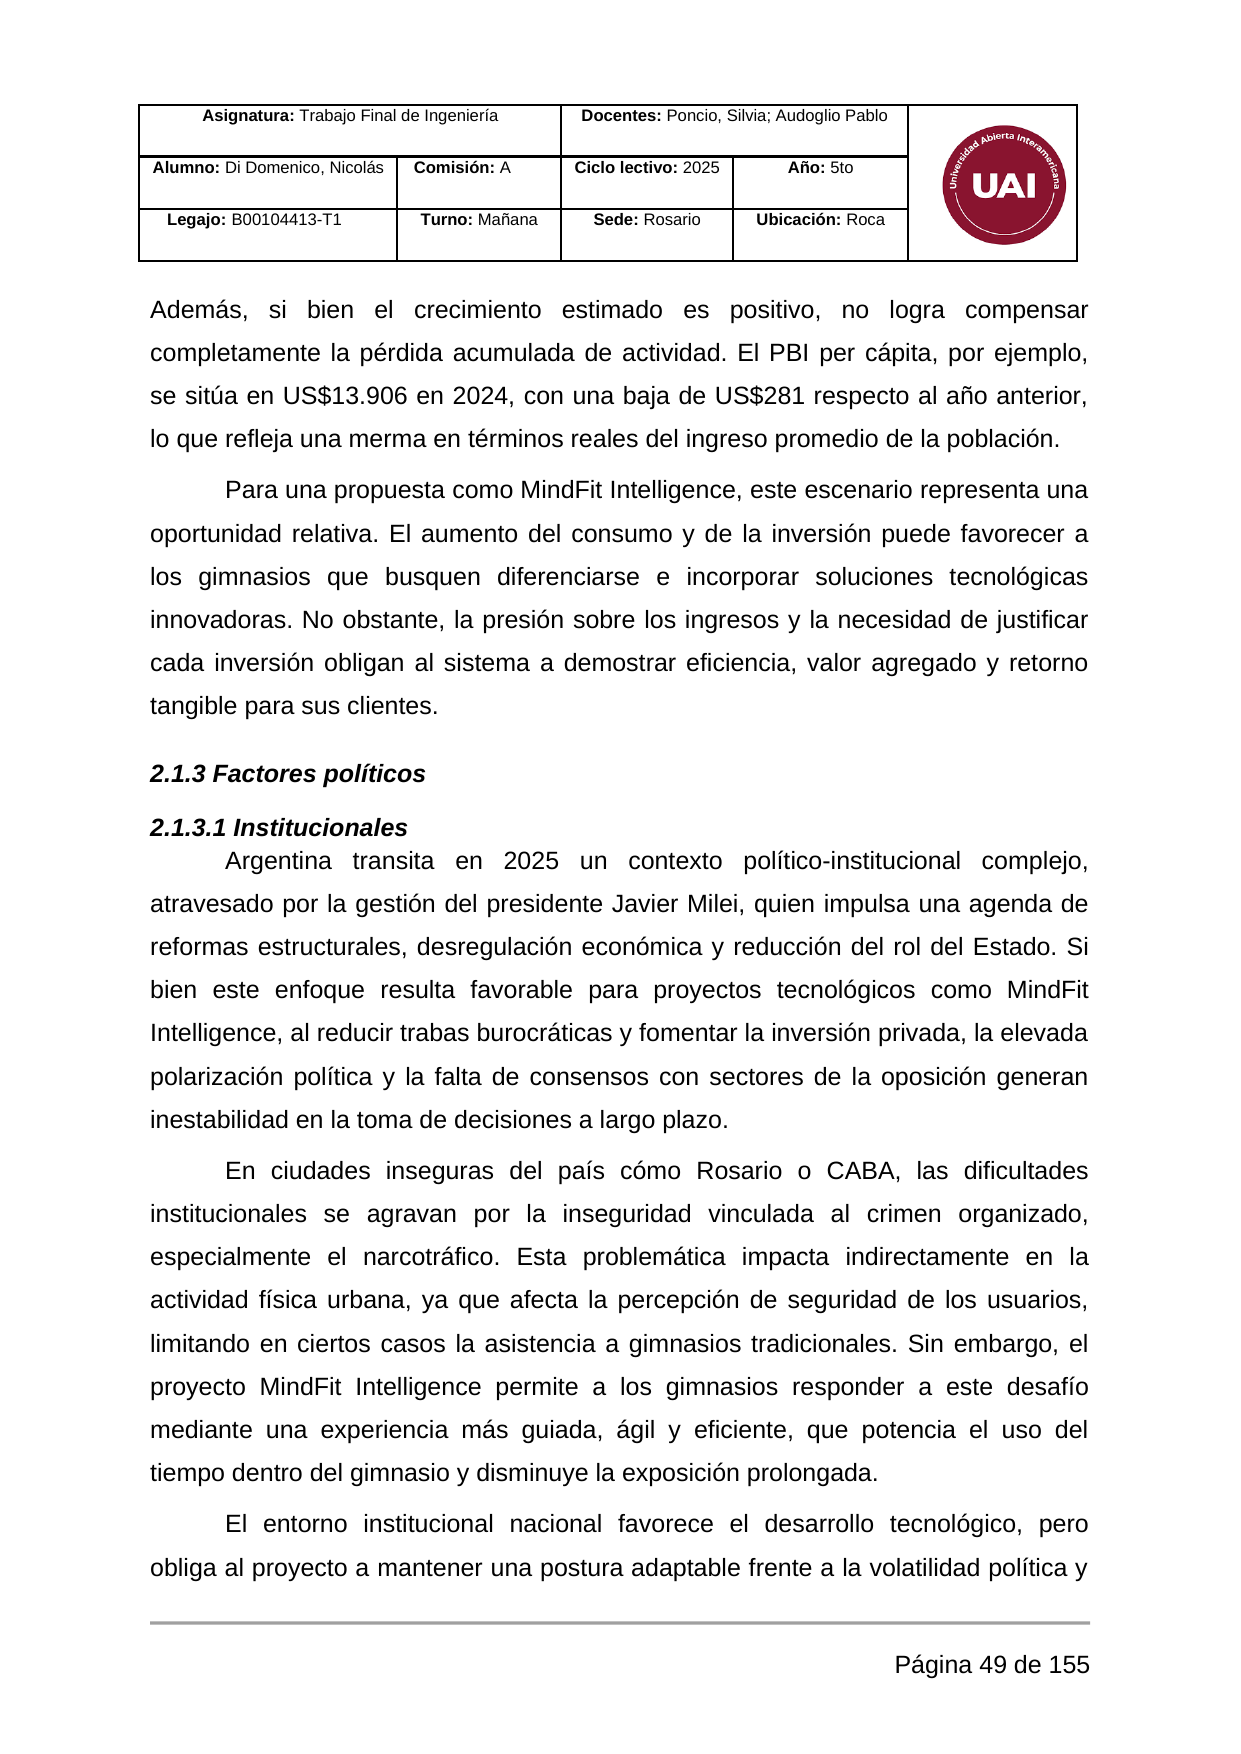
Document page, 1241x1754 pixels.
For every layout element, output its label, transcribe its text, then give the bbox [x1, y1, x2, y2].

picture [939, 118, 1068, 150]
text En ciudades inseguras del país cómo Rosario o CABA, las dificultades institucionales se agravan por la inseguridad vinculada al crimen organizado, especialmente el narcotráfico. Esta problemática impacta indirectamente en la actividad física urbana, ya que afecta la percepción de seguridad de los usuarios, limitando en ciertos casos la asistencia a gimnasios tradicionales. Sin embargo, el proyecto MindFit Intelligence permite a los gimnasios responder a este desafío mediante una experiencia más guiada, ágil y eficiente, que potencia el uso del tiempo dentro del gimnasio y disminuye la exposición prolongada. [150, 1156, 1090, 1487]
subtitle 2.1.3.1 Institucionales [150, 813, 1090, 842]
text Para una propuesta como MindFit Intelligence, este escenario representa una oportunidad relativa. El aumento del consumo y de la inversión puede favorecer a los gimnasios que busquen diferenciarse e incorporar soluciones tecnológicas innovadoras. No obstante, la presión sobre los ingresos y la necesidad de justificar cada inversión obligan al sistema a demostrar eficiencia, valor agregado y retorno tangible para sus clientes. [150, 476, 1090, 720]
text Argentina transita en 2025 un contexto político-institucional complejo, atravesado por la gestión del presidente Javier Milei, quien impulsa una agenda de reformas estructurales, desregulación económica y reducción del rol del Estado. Si bien este enfoque resulta favorable para proyectos tecnológicos como MindFit Intelligence, al reducir trabas burocráticas y fomentar la inversión privada, la elevada polarización política y la falta de consensos con sectores de la oposición generan inestabilidad en la toma de decisiones a largo plazo. [150, 846, 1090, 1133]
subtitle 2.1.3 Factores políticos [150, 759, 1090, 788]
